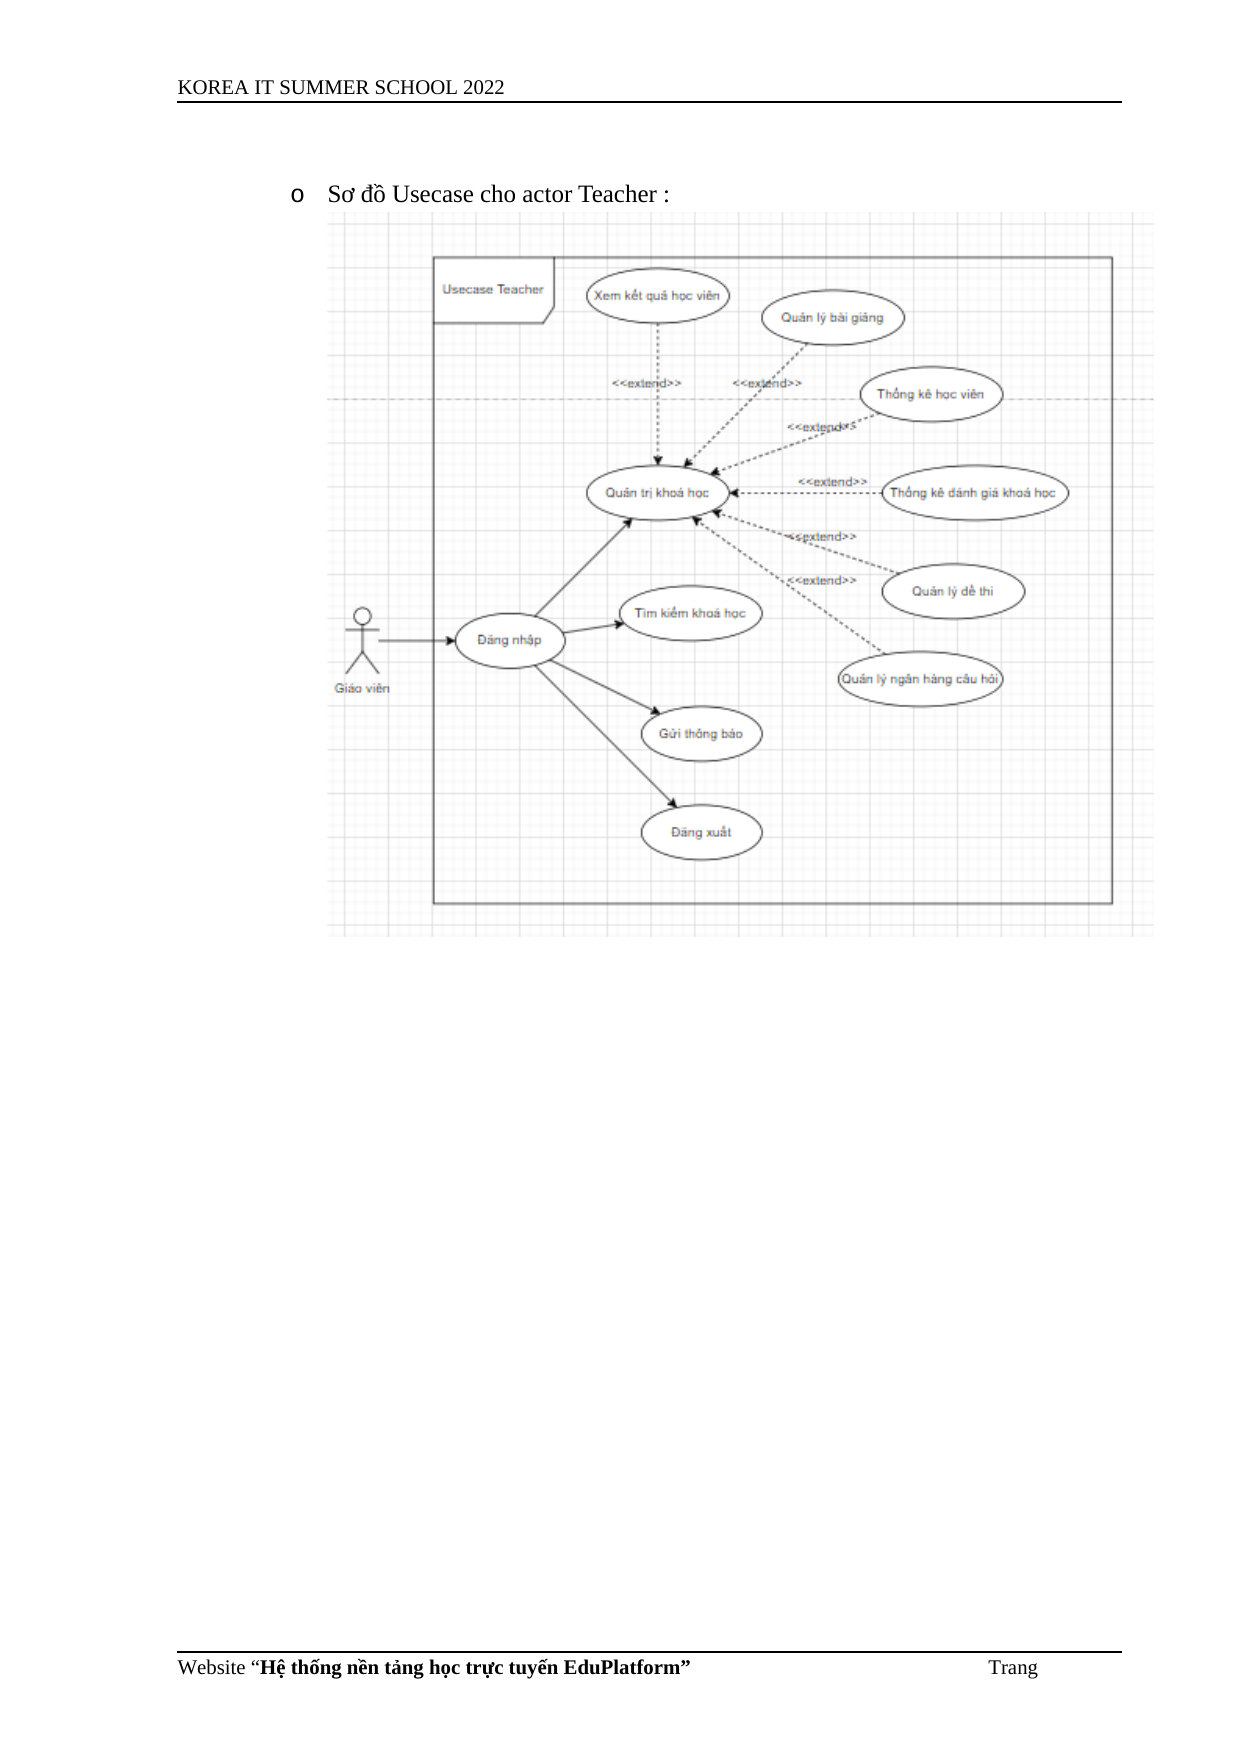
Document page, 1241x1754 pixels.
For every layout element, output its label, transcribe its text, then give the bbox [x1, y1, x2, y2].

picture [327, 212, 1154, 937]
list Sơ đồ Usecase cho actor Teacher : [290, 179, 1122, 209]
